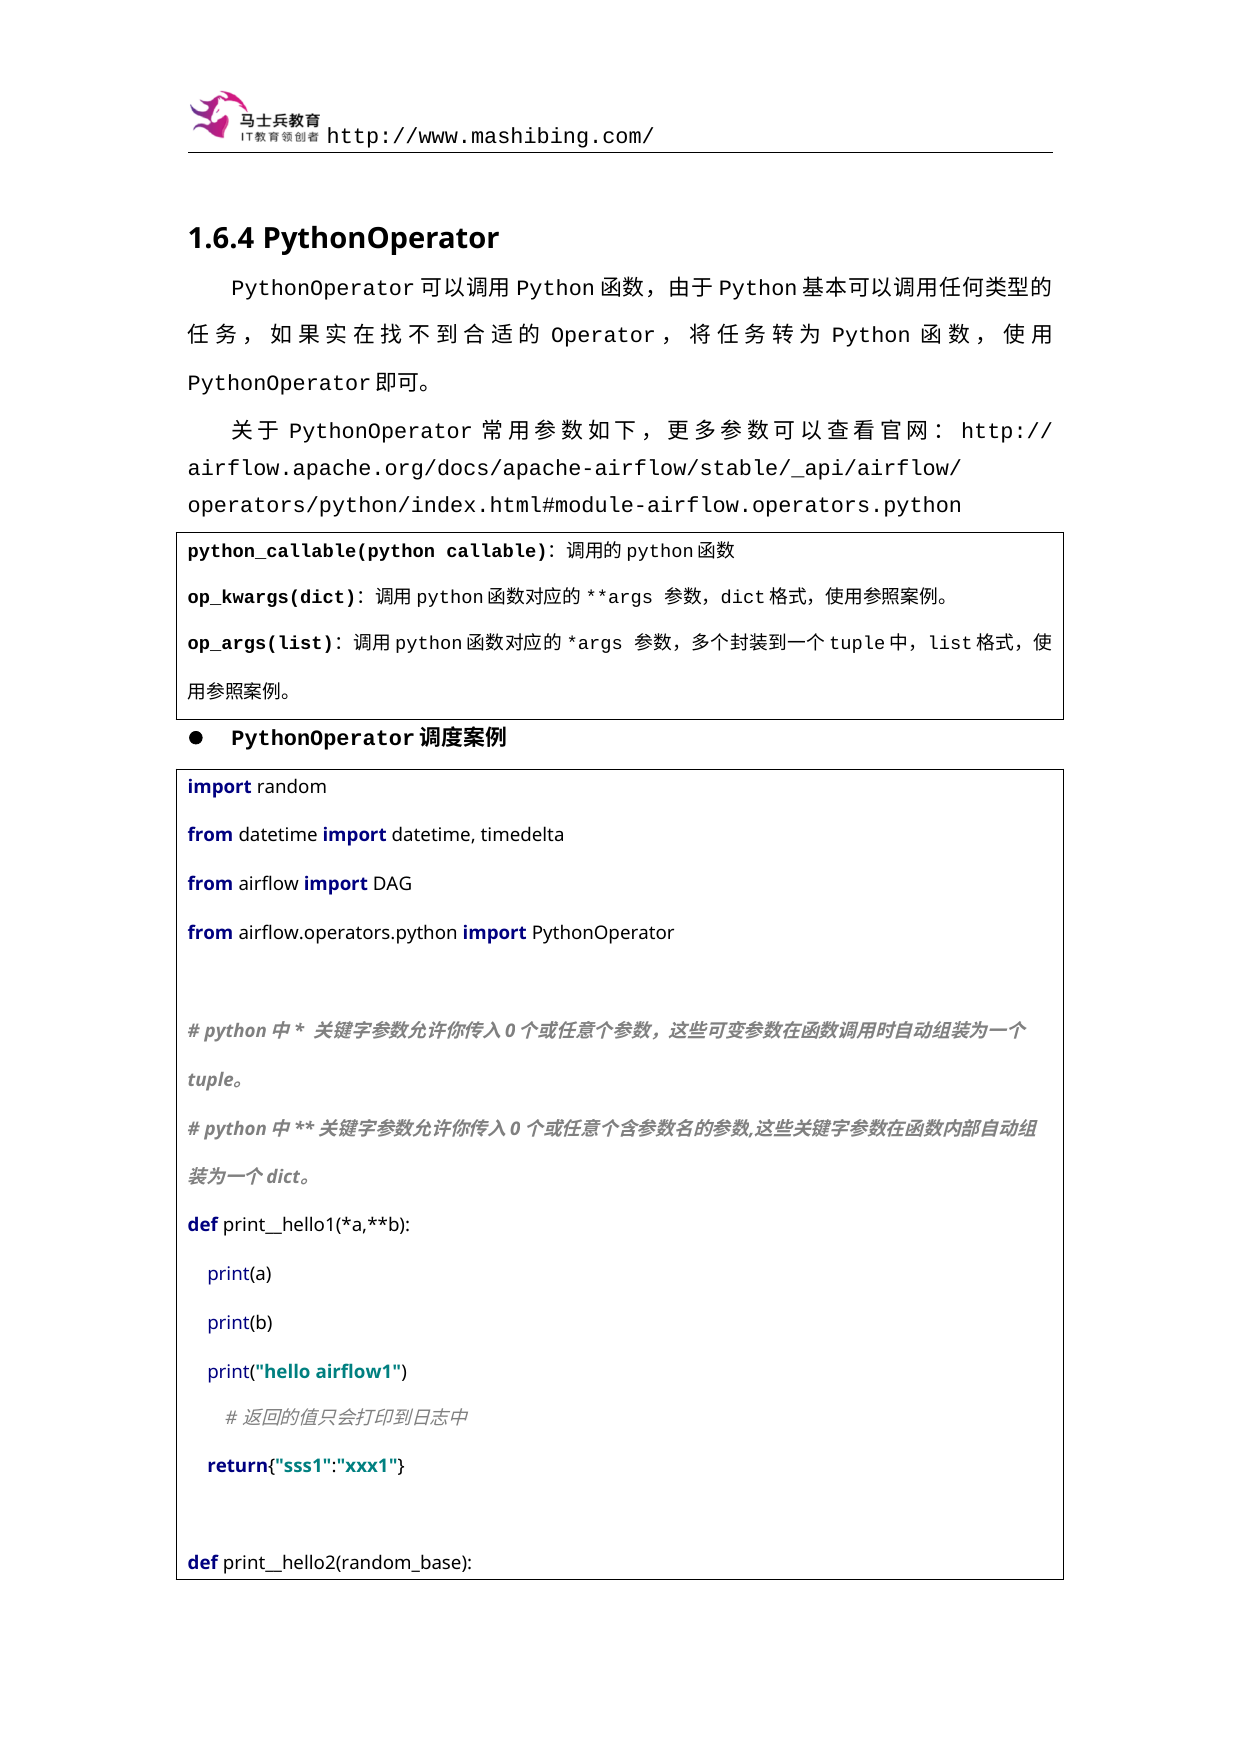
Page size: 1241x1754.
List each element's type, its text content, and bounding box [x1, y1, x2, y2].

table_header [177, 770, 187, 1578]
picture [187, 88, 327, 144]
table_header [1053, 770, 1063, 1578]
table_header python_callable(python callable)：调用的python函数 op_kwargs(dict)：调用python函数对应的 **args 参数，dict格式，使用参照案例。 op_args(list)：调用python函数对应的 *args 参数，多个封装到一个tuple中，list格式，使用参照案例。 [177, 533, 1063, 719]
list PythonOperator调度案例 [187, 720, 1053, 752]
subtitle PythonOperator [187, 204, 1053, 269]
text PythonOperator可以调用Python函数，由于Python基本可以调用任何类型的任务，如果实在找不到合适的Operator，将任务转为Python函数，使用PythonOperator即可。 [187, 269, 1053, 397]
text 关于PythonOperator常用参数如下，更多参数可以查看官网：http://airflow.apache.org/docs/apache-airflow/stable/_api/airflow/operators/python/index.html#module-airflow.operators.python [187, 413, 1053, 519]
